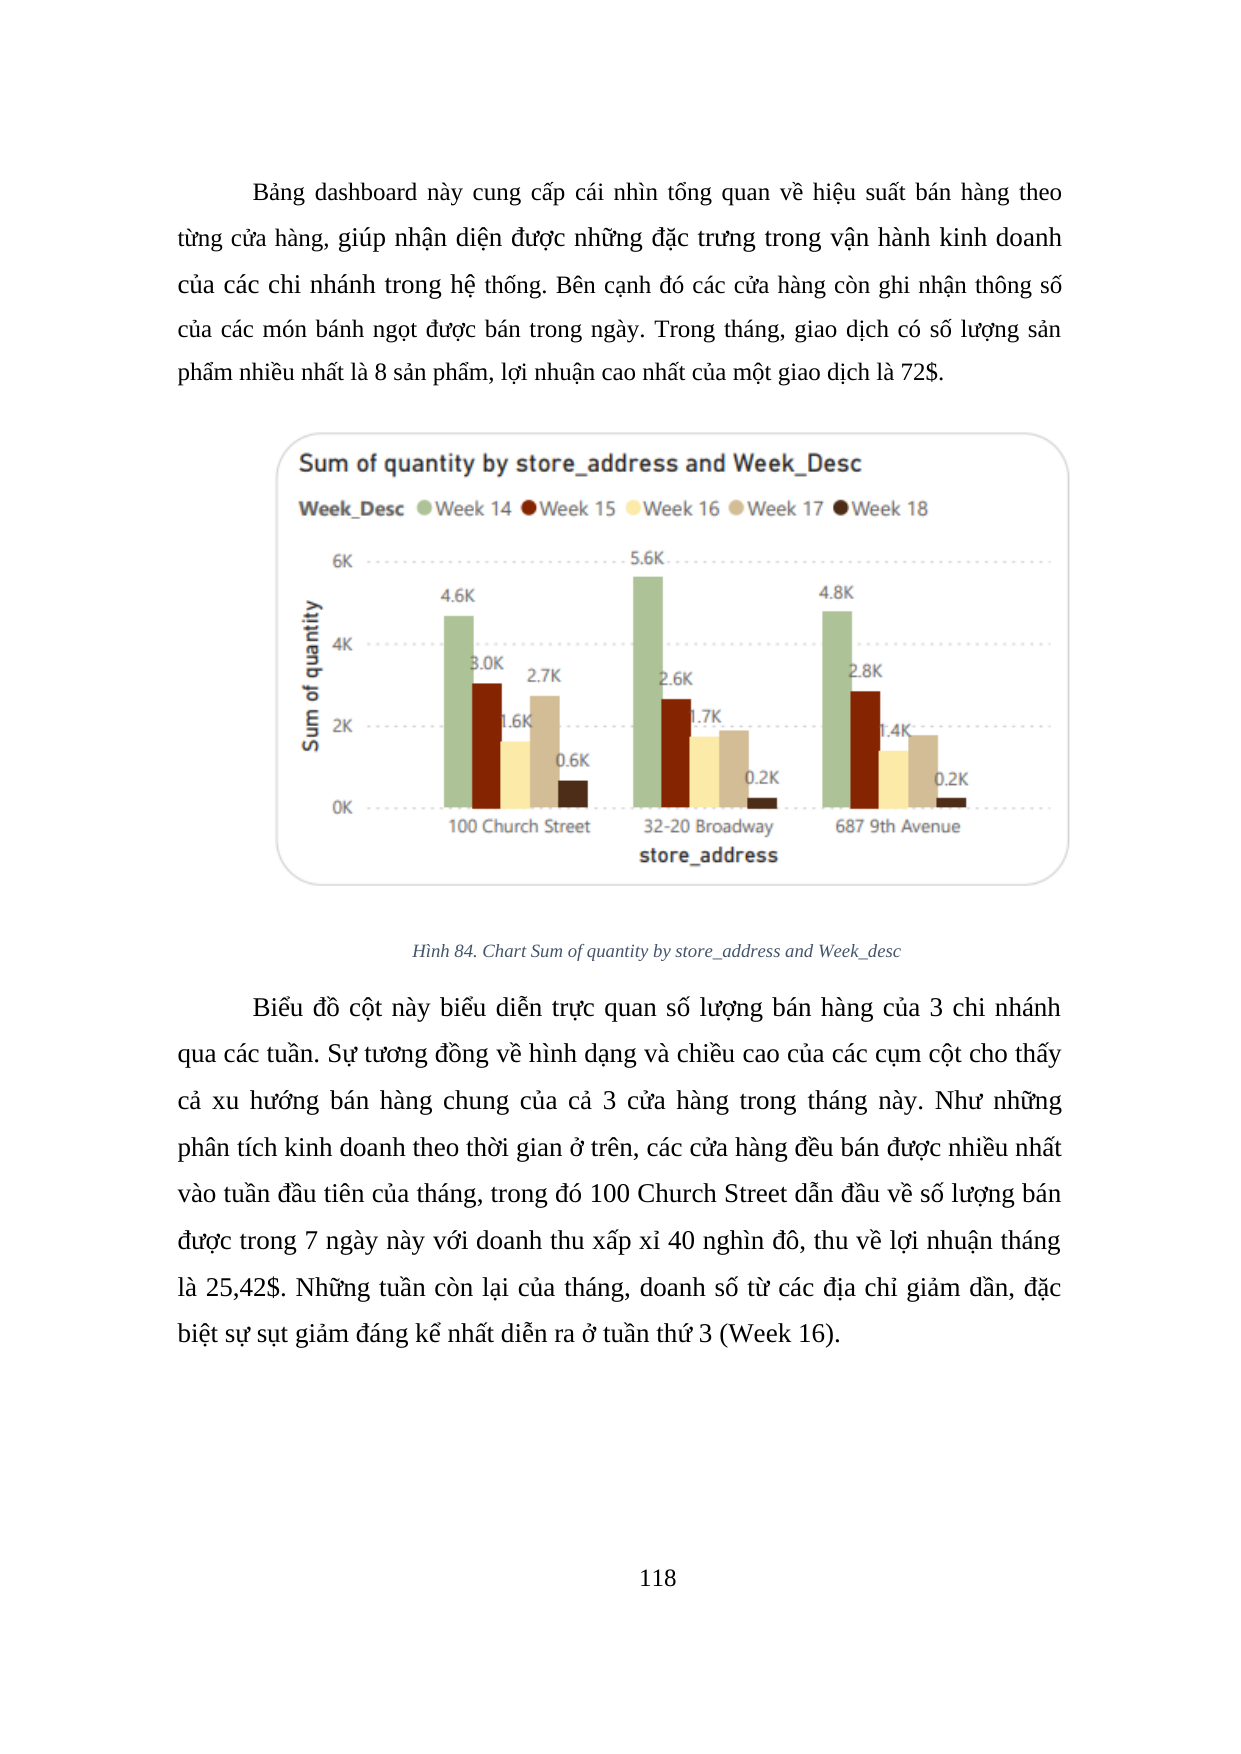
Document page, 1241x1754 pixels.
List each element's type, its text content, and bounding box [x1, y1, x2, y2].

text Hình 84. Chart Sum of quantity by store_address and Week_desc [177, 940, 1063, 961]
text Bảng dashboard này cung cấp cái nhìn tổng quan về hiệu suất bán hàng theo từng cửa hàng, giúp nhận diện được những đặc trưng trong vận hành kinh doanh của các chi nhánh trong hệ thống. Bên cạnh đó các cửa hàng còn ghi nhận thông số của các món bánh ngọt được bán trong ngày. Trong tháng, giao dịch có số lượng sản phẩm nhiều nhất là 8 sản phẩm, lợi nhuận cao nhất của một giao dịch là 72$. [177, 177, 1063, 386]
text Biểu đồ cột này biểu diễn trực quan số lượng bán hàng của 3 chi nhánh qua các tuần. Sự tương đồng về hình dạng và chiều cao của các cụm cột cho thấy cả xu hướng bán hàng chung của cả 3 cửa hàng trong tháng này. Như những phân tích kinh doanh theo thời gian ở trên, các cửa hàng đều bán được nhiều nhất vào tuần đầu tiên của tháng, trong đó 100 Church Street dẫn đầu về số lượng bán được trong 7 ngày này với doanh thu xấp xỉ 40 nghìn đô, thu về lợi nhuận tháng là 25,42$. Những tuần còn lại của tháng, doanh số từ các địa chỉ giảm dần, đặc biệt sự sụt giảm đáng kể nhất diễn ra ở tuần thứ 3 (Week 16). [177, 991, 1063, 1348]
picture [252, 429, 1079, 897]
